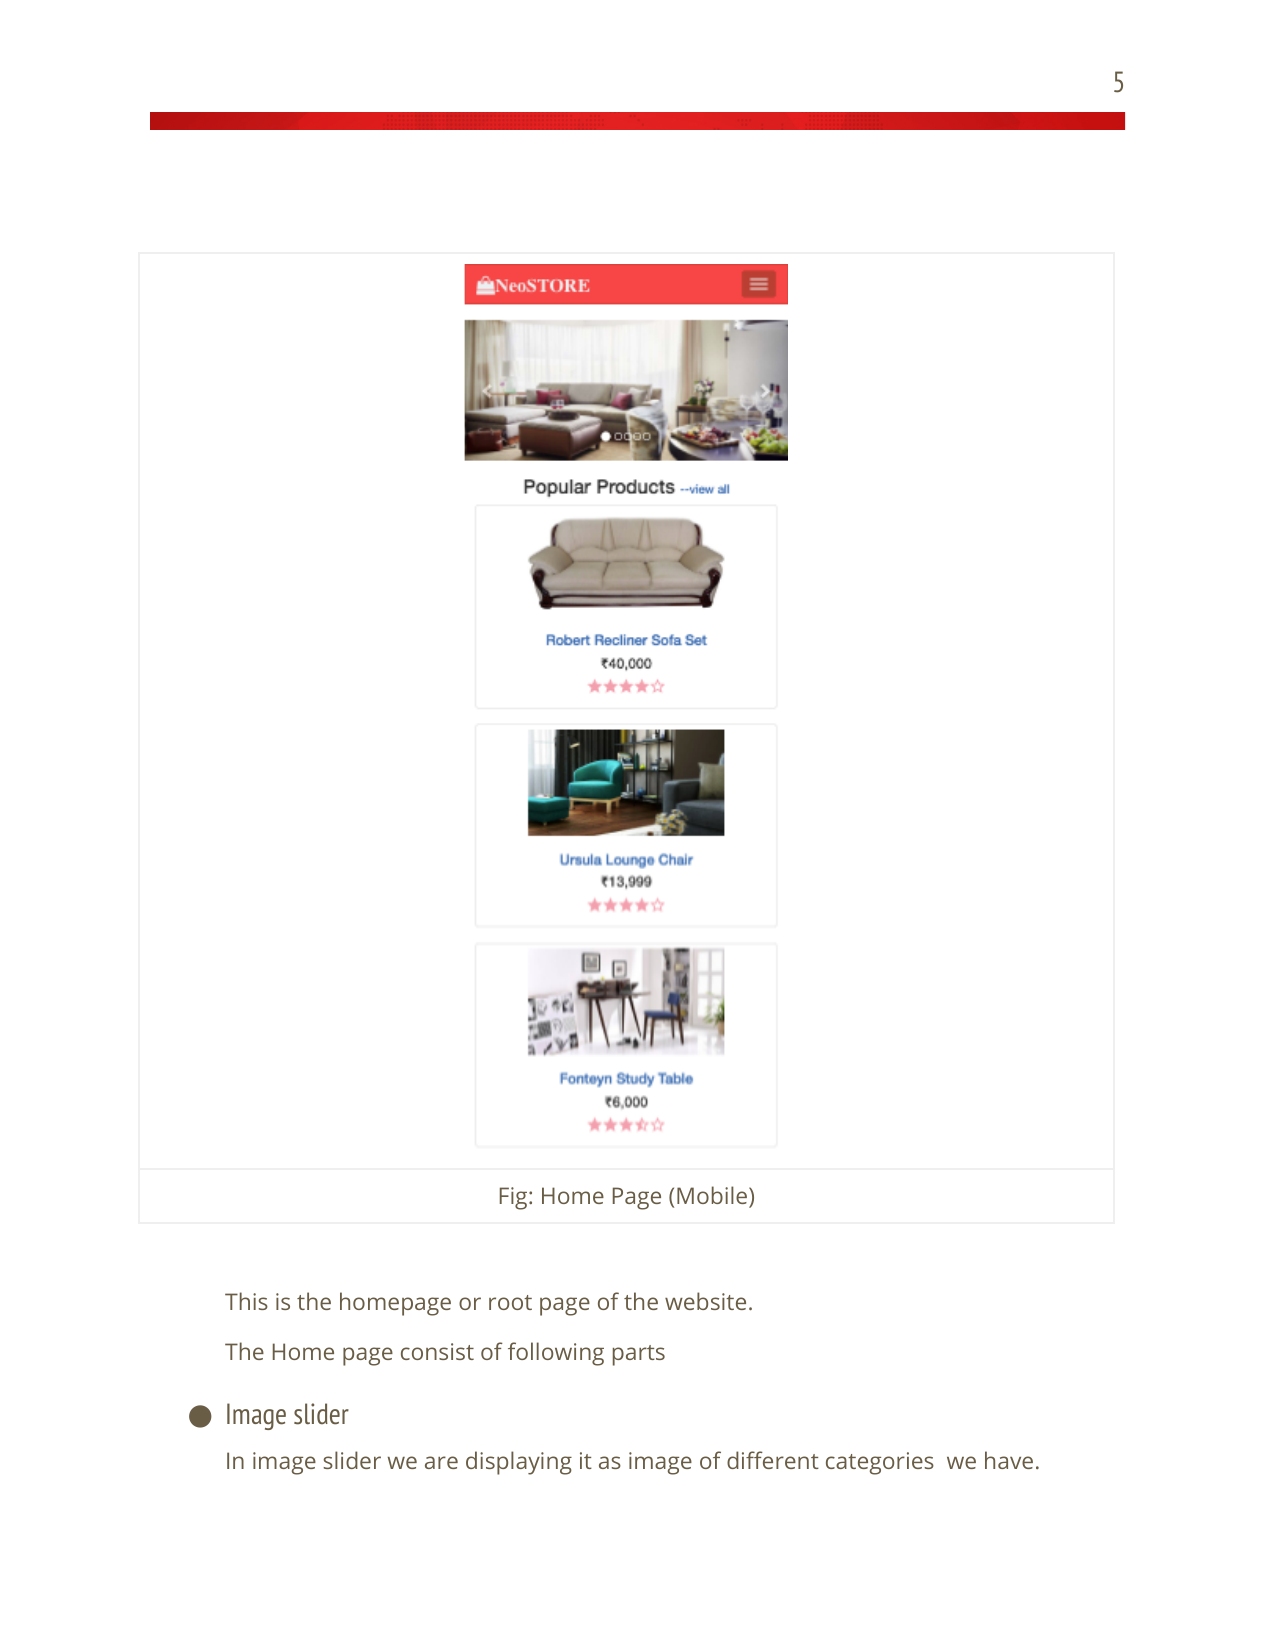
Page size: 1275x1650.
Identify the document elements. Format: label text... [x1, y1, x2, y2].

table_header [140, 254, 1113, 1167]
picture [464, 264, 788, 1157]
picture [150, 112, 1125, 130]
text The Home page consist of following parts [225, 1336, 1125, 1367]
text In image slider we are displaying it as image of different categories we have. [225, 1445, 1125, 1476]
text This is the homepage or root page of the website. [150, 1286, 1125, 1317]
subtitle Image slider [187, 1394, 1125, 1432]
table_cell Fig: Home Page (Mobile) [140, 1170, 1113, 1222]
